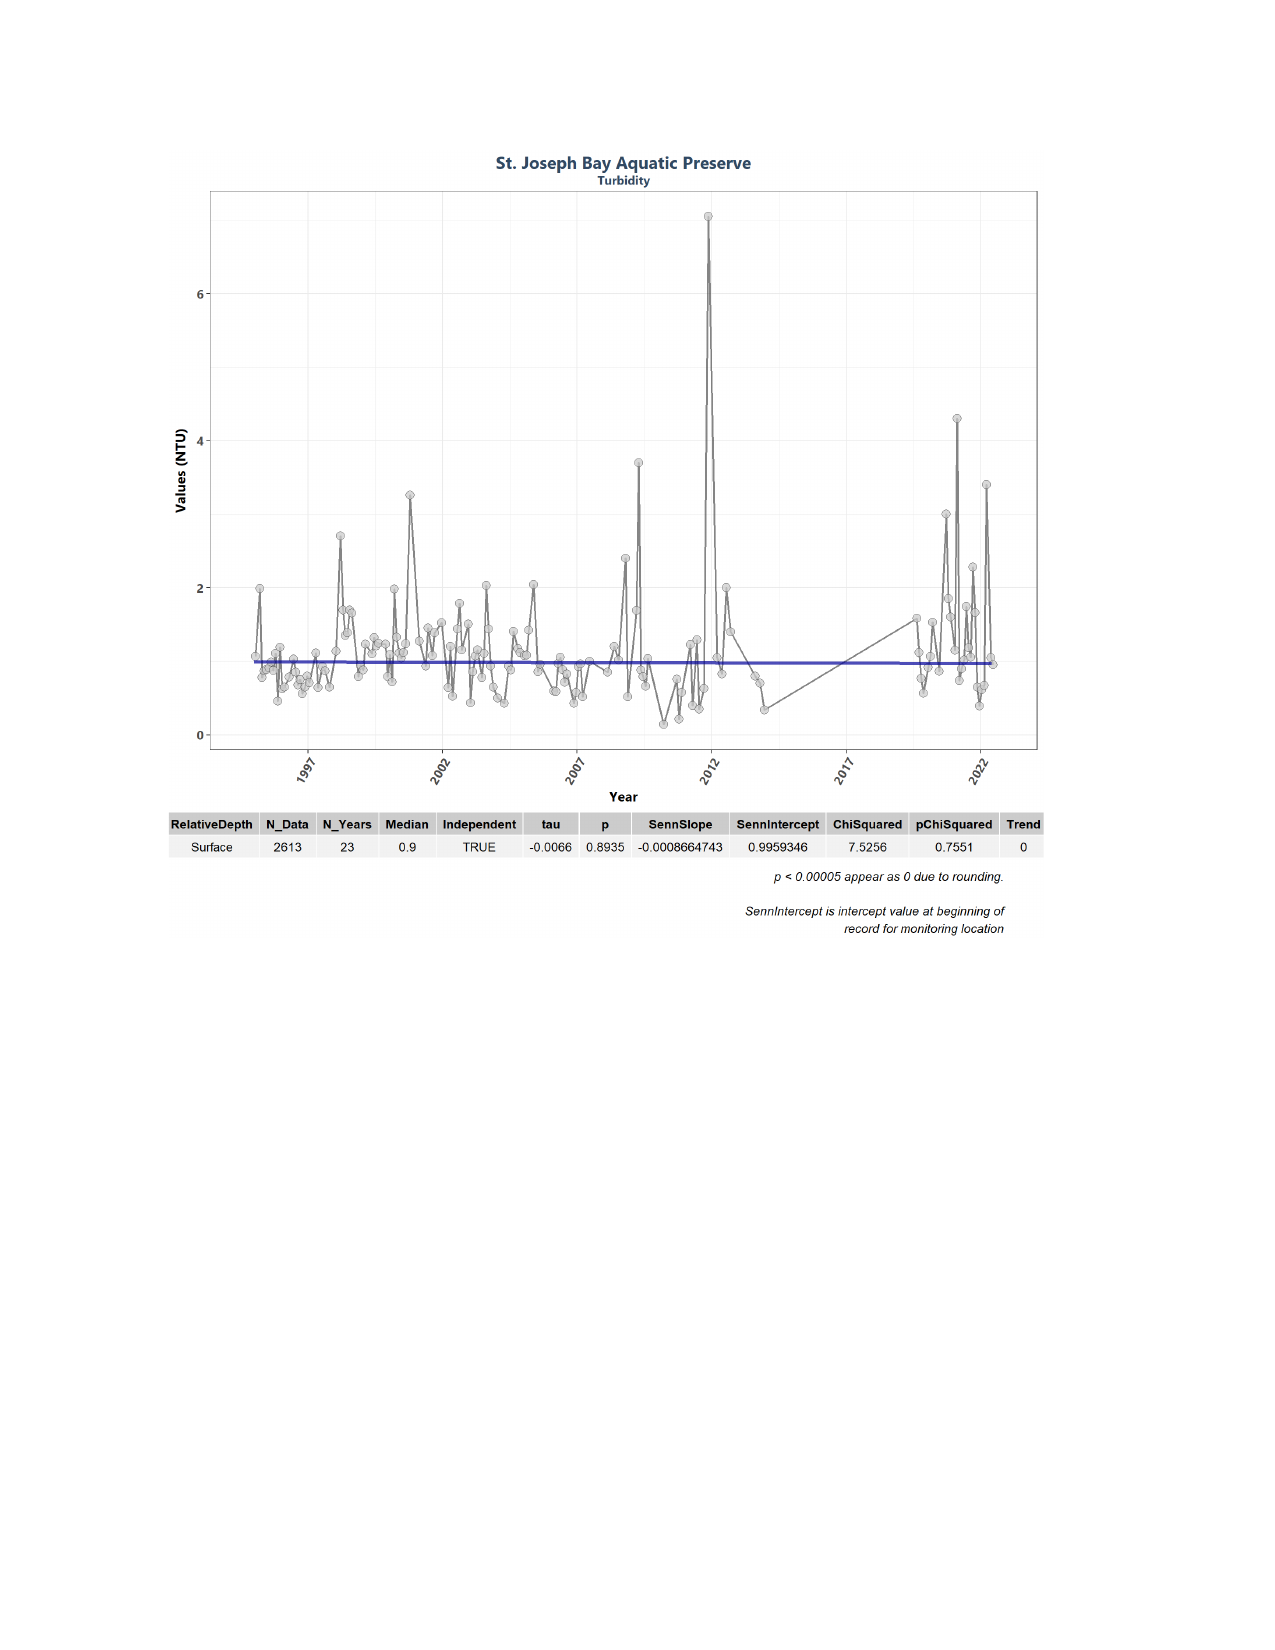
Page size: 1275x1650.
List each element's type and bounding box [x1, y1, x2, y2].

picture [168, 150, 1044, 938]
